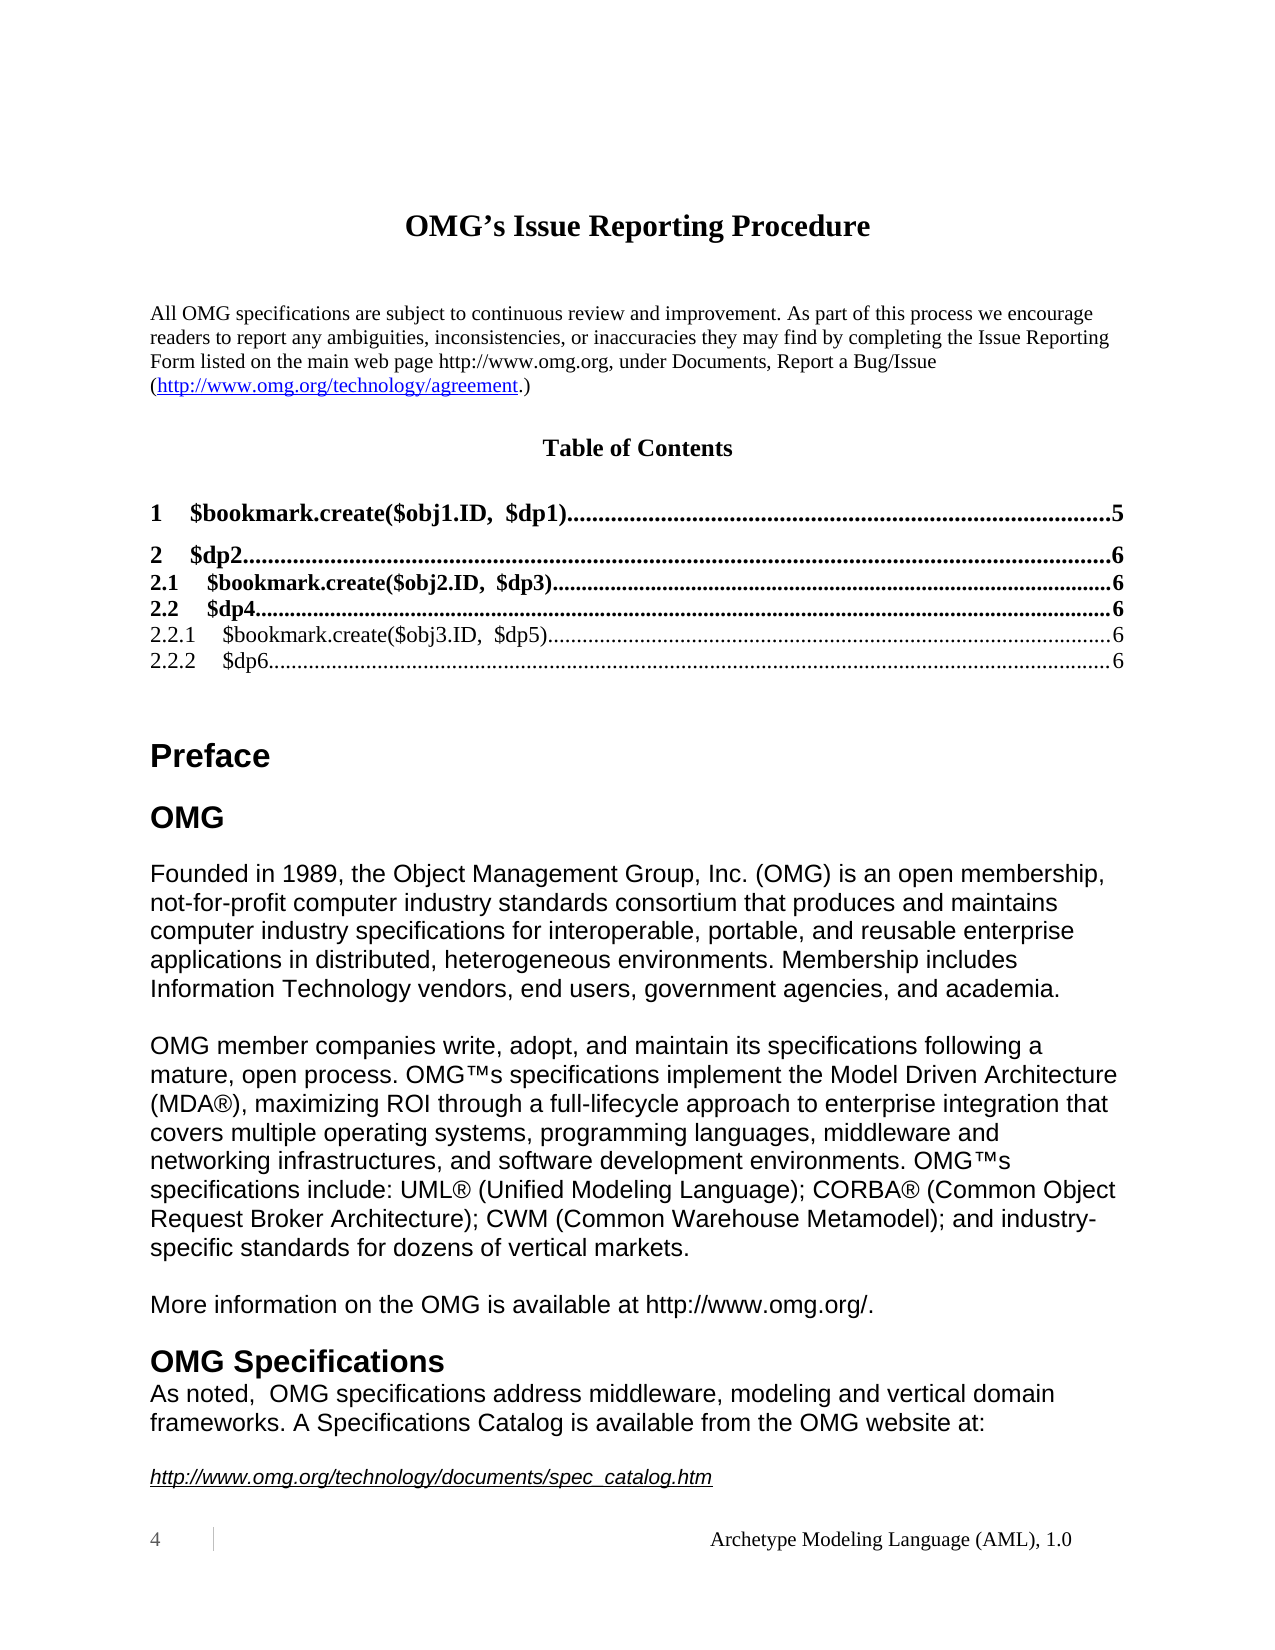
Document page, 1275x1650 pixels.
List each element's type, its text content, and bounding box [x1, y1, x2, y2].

text 2.1 $bookmark.create($obj2.ID, $dp3) 6 [150, 568, 1125, 595]
text As noted, OMG specifications address middleware, modeling and vertical domain frameworks. A Specifications Catalog is available from the OMG website at: [150, 1379, 1125, 1436]
text Table of Contents [150, 433, 1125, 462]
text 1 $bookmark.create($obj1.ID, $dp1) 5 [150, 498, 1125, 527]
text 2.2.1 $bookmark.create($obj3.ID, $dp5) 6 [150, 621, 1125, 648]
text Founded in 1989, the Object Management Group, Inc. (OMG) is an open membership, not-for-profit computer industry standards consortium that produces and maintains computer industry specifications for interoperable, portable, and reusable enterprise applications in distributed, heterogeneous environments. Membership includes Information Technology vendors, end users, government agencies, and academia. OMG member companies write, adopt, and maintain its specifications following a mature, open process. OMG™s specifications implement the Model Driven Architecture (MDA®), maximizing ROI through a full-lifecycle approach to enterprise integration that covers multiple operating systems, programming languages, middleware and networking infrastructures, and software development environments. OMG™s specifications include: UML® (Unified Modeling Language); CORBA® (Common Object Request Broker Architecture); CWM (Common Warehouse Metamodel); and industry-specific standards for dozens of vertical markets. More information on the OMG is available at http://www.omg.org/. [150, 859, 1125, 1343]
text All OMG specifications are subject to continuous review and improvement. As part of this process we encourage readers to report any ambiguities, inconsistencies, or inaccuracies they may find by completing the Issue Reporting Form listed on the main web page http://www.omg.org, under Documents, Report a Bug/Issue (http://www.omg.org/technology/agreement.) [150, 301, 1125, 397]
text Preface [150, 736, 1125, 775]
text OMG’s Issue Reporting Procedure [150, 207, 1125, 243]
text 2 $dp2 6 [150, 540, 1125, 568]
text http://www.omg.org/technology/documents/spec_catalog.htm [150, 1465, 1125, 1489]
text OMG Specifications [150, 1343, 1125, 1379]
text 2.2 $dp4 6 [150, 595, 1125, 621]
text OMG [150, 799, 1125, 859]
text 2.2.2 $dp6 6 [150, 648, 1125, 674]
